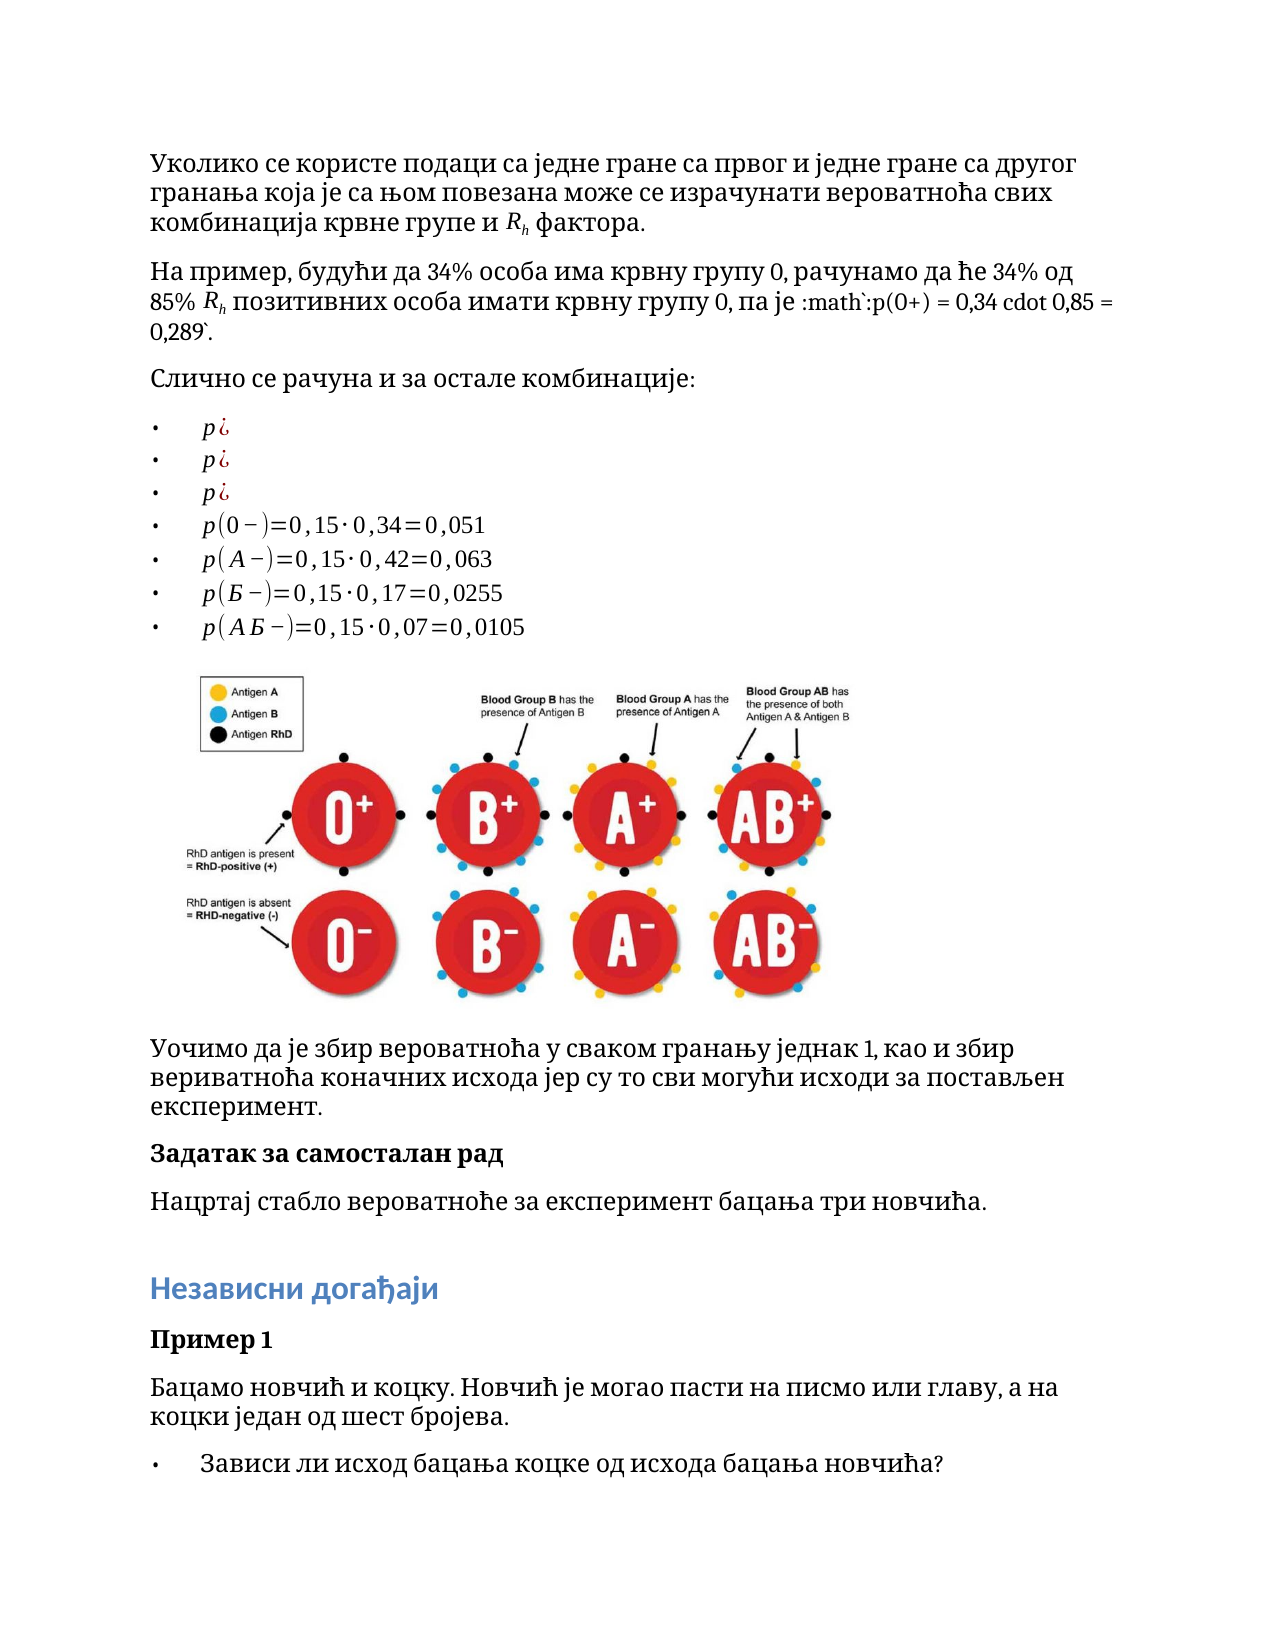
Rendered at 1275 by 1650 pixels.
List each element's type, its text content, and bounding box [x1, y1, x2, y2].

text Слично се рачуна и за остале комбинације: [150, 365, 1125, 394]
text Бацамо новчић и коцку. Новчић је могао пасти на писмо или главу, а на коцки један од шест бројева. [150, 1374, 1125, 1431]
text Нацртај стабло вероватноће за експеримент бацања три новчића. [150, 1188, 1125, 1217]
text На пример, будући да 34% особа има крвну групу 0, рачунамо да ће 34% од 85% позитивних особа имати крвну групу 0, па је :math`:p(0+) = 0,34 cdot 0,85 = 0,289`. [150, 258, 1125, 346]
text Задатак за самосталан рад [150, 1140, 1125, 1169]
list Зависи ли исход бацања коцке од исхода бацања новчића? [150, 1450, 1125, 1479]
text Уочимо да је збир вероватноћа у сваком гранању једнак 1, као и збир вериватноћа коначних исхода јер су то сви могући исходи за постављен експеримент. [150, 1035, 1125, 1122]
text Уколико се користе подаци са једне гране са првог и једне гране са другог гранања која је са њом повезана може се израчунати вероватноћа свих комбинација крвне групе и фактора. [150, 150, 1125, 239]
subtitle Независни догађаји [150, 1267, 1125, 1307]
text Пример 1 [150, 1326, 1125, 1355]
picture [168, 645, 872, 1015]
